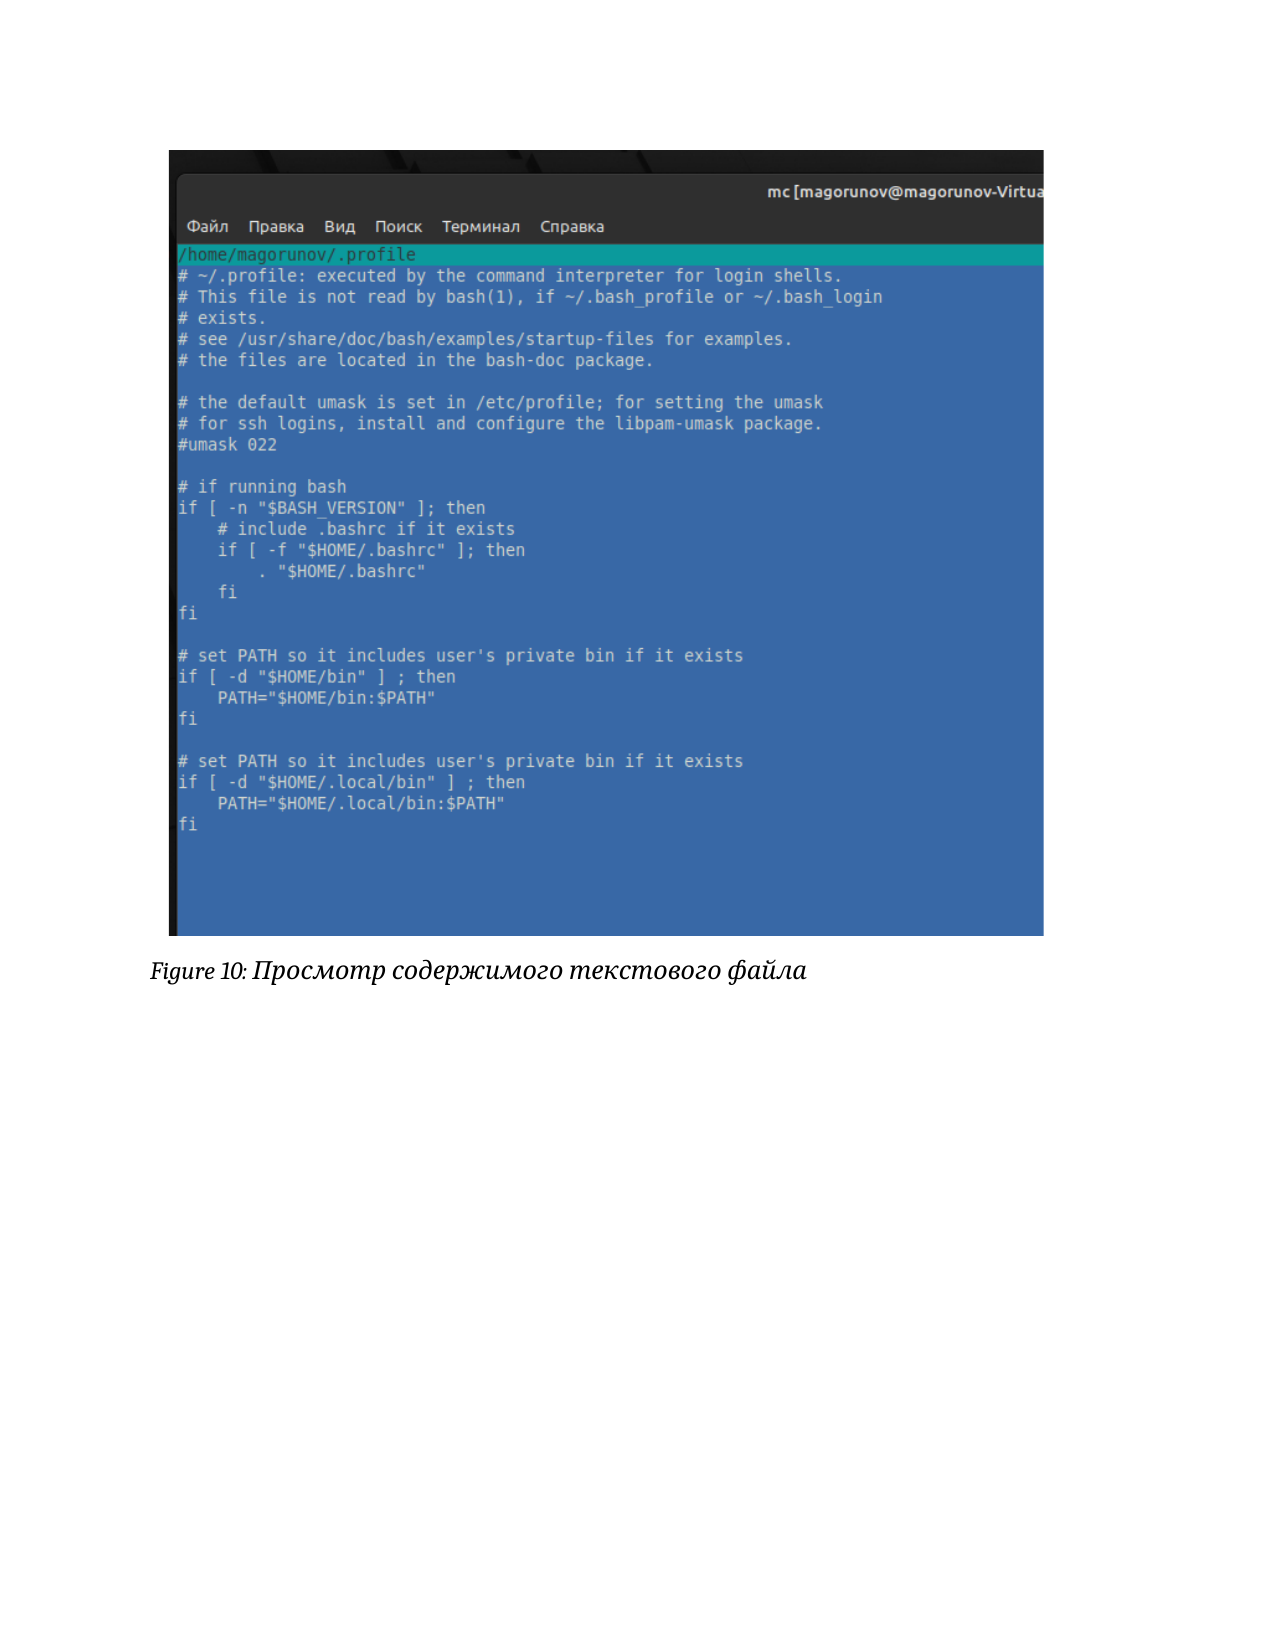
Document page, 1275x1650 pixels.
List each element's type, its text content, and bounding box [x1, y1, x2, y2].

picture [168, 150, 1044, 936]
text Figure 10: Просмотр содержимого текстового файла [150, 957, 1125, 985]
